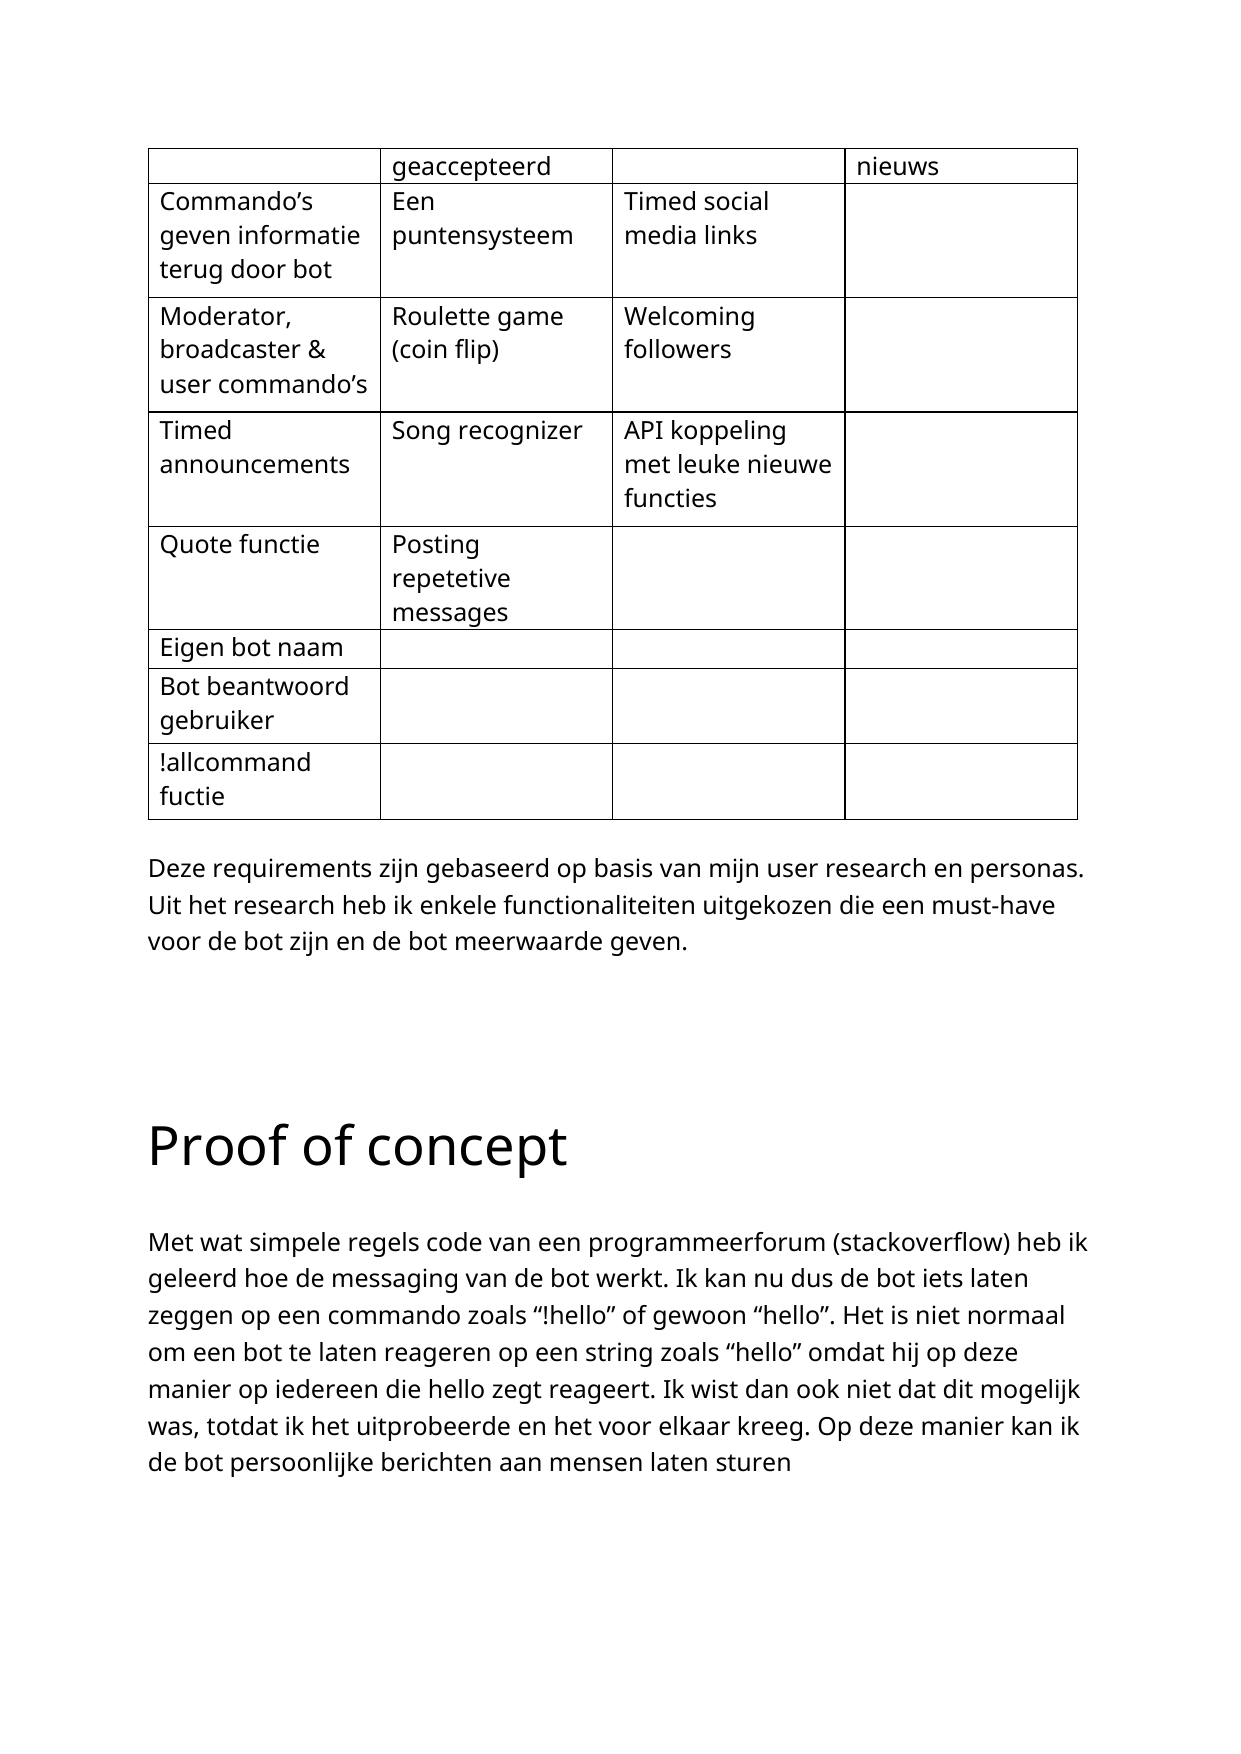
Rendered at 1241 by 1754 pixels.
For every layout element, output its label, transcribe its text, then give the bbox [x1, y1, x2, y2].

table_cell [846, 527, 1077, 629]
table_cell Roulette game (coin flip) [381, 298, 612, 411]
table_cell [846, 149, 1077, 183]
text Proof of concept [148, 1108, 1093, 1182]
table_cell [613, 630, 844, 668]
table_cell [846, 669, 1077, 743]
text Deze requirements zijn gebaseerd op basis van mijn user research en personas. Uit het research heb ik enkele functionaliteiten uitgekozen die een must-have voor de bot zijn en de bot meerwaarde geven. [148, 851, 1093, 958]
table_cell Timed announcements [149, 413, 380, 526]
table_cell Posting repetetive messages [381, 527, 612, 629]
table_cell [149, 149, 380, 183]
table_cell Song recognizer [381, 413, 612, 526]
table_cell [381, 630, 612, 668]
table_cell [846, 184, 1077, 297]
table_cell Eigen bot naam [149, 630, 380, 668]
text Met wat simpele regels code van een programmeerforum (stackoverflow) heb ik geleerd hoe de messaging van de bot werkt. Ik kan nu dus de bot iets laten zeggen op een commando zoals “!hello” of gewoon “hello”. Het is niet normaal om een bot te laten reageren op een string zoals “hello” omdat hij op deze manier op iedereen die hello zegt reageert. Ik wist dan ook niet dat dit mogelijk was, totdat ik het uitprobeerde en het voor elkaar kreeg. Op deze manier kan ik de bot persoonlijke berichten aan mensen laten sturen [148, 1224, 1093, 1479]
table_cell [613, 744, 844, 819]
table_cell Timed social media links [613, 184, 844, 297]
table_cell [381, 149, 612, 183]
table_cell API koppeling met leuke nieuwe functies [613, 413, 844, 526]
table_cell Een puntensysteem [381, 184, 612, 297]
table_cell [846, 630, 1077, 668]
table_cell Welcoming followers [613, 298, 844, 411]
table_cell !allcommand fuctie [149, 744, 380, 819]
table_cell [613, 669, 844, 743]
table_cell Bot beantwoord gebruiker [149, 669, 380, 743]
table_cell [846, 413, 1077, 526]
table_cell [613, 149, 844, 183]
table_cell [613, 527, 844, 629]
table_cell Commando’s geven informatie terug door bot [149, 184, 380, 297]
table_cell [846, 298, 1077, 411]
table_cell [381, 669, 612, 743]
table_cell [846, 744, 1077, 819]
table_cell Quote functie [149, 527, 380, 629]
table_cell [381, 744, 612, 819]
table_cell Moderator, broadcaster & user commando’s [149, 298, 380, 411]
